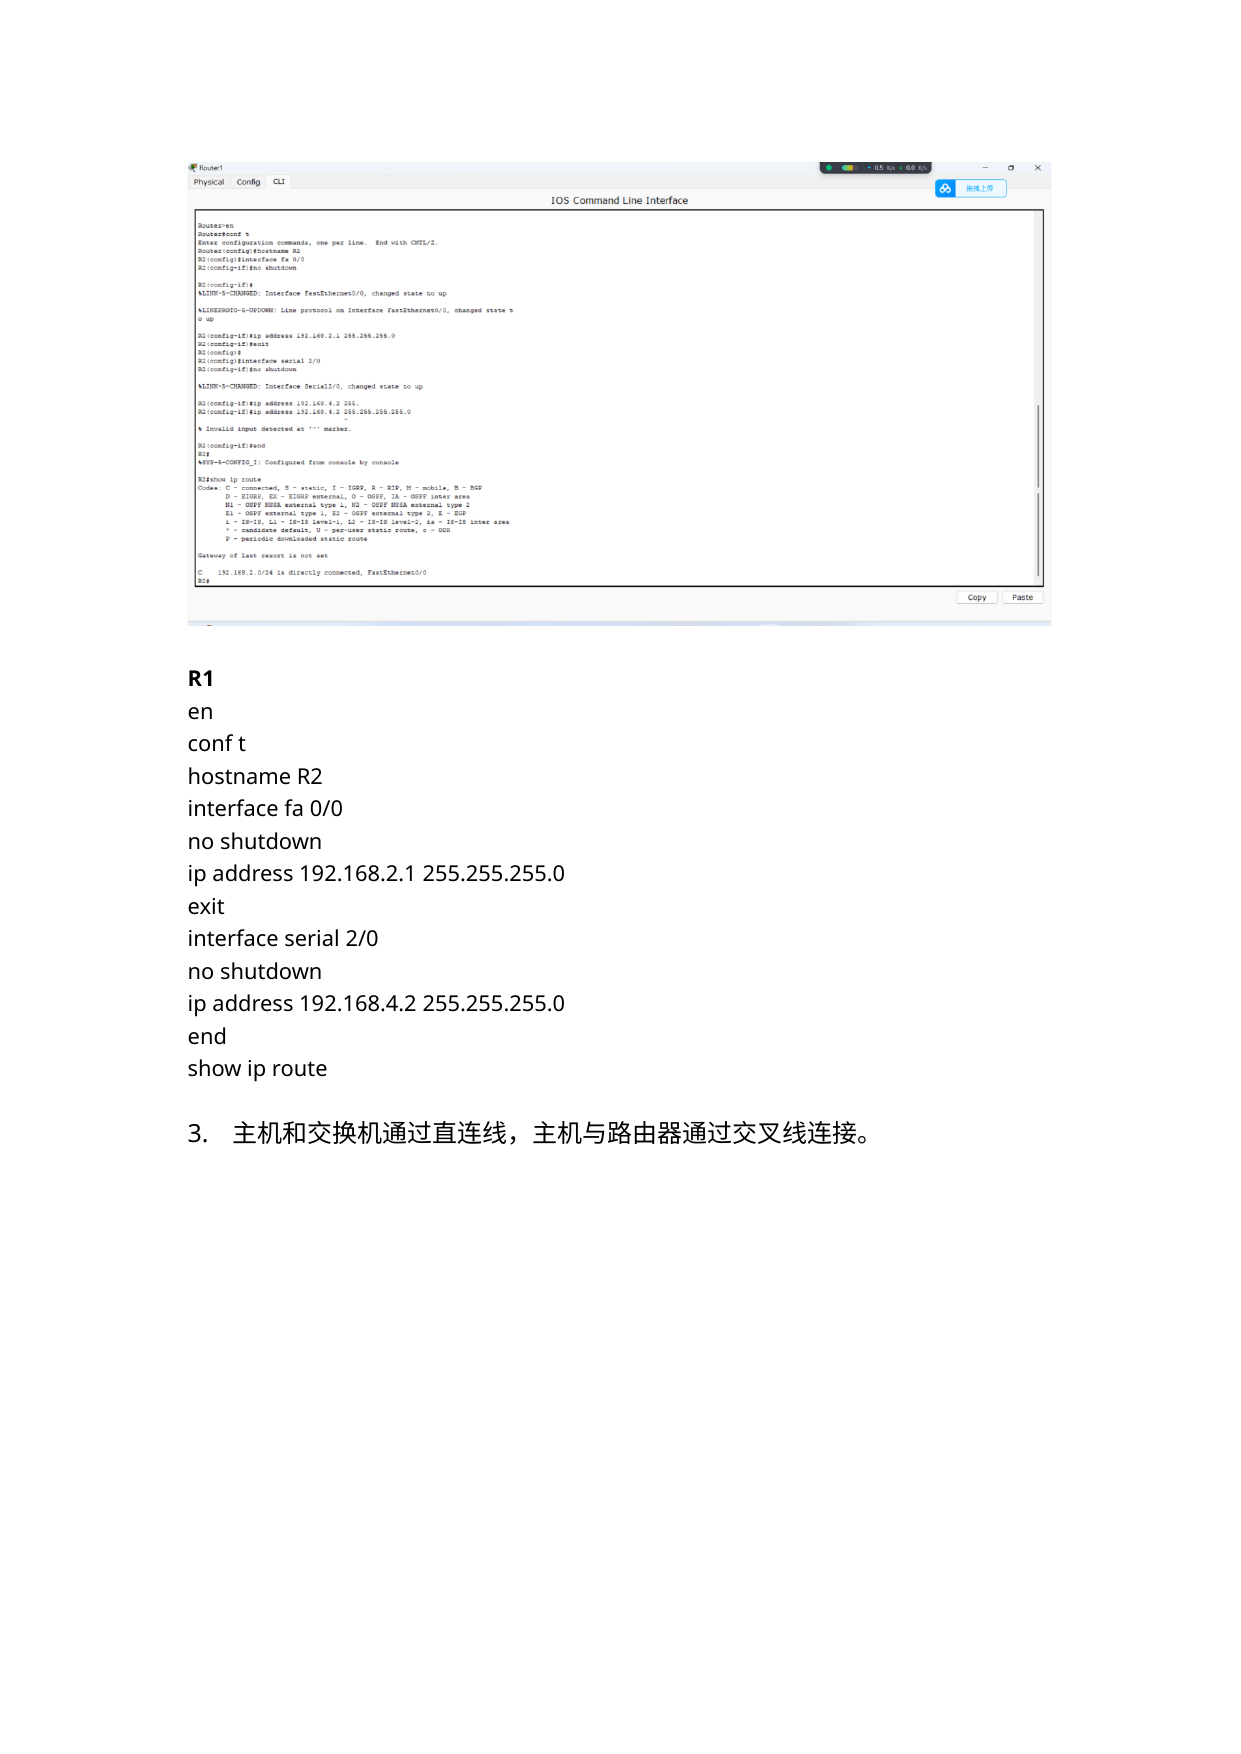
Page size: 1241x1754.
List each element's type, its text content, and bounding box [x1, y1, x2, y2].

text no shutdown [187, 954, 1053, 987]
text exit [187, 889, 1053, 922]
picture [187, 162, 1052, 626]
text en [187, 694, 1053, 727]
text interface serial 2/0 [187, 922, 1053, 954]
list 主机和交换机通过直连线，主机与路由器通过交叉线连接。 [187, 1099, 1053, 1164]
text R1 [187, 662, 1053, 694]
text interface fa 0/0 [187, 792, 1053, 824]
text ip address 192.168.2.1 255.255.255.0 [187, 857, 1053, 889]
text ip address 192.168.4.2 255.255.255.0 [187, 987, 1053, 1019]
text conf t [187, 727, 1053, 759]
text no shutdown [187, 824, 1053, 857]
text hostname R2 [187, 759, 1053, 792]
list show ip route [187, 1052, 1053, 1084]
text end [187, 1019, 1053, 1052]
